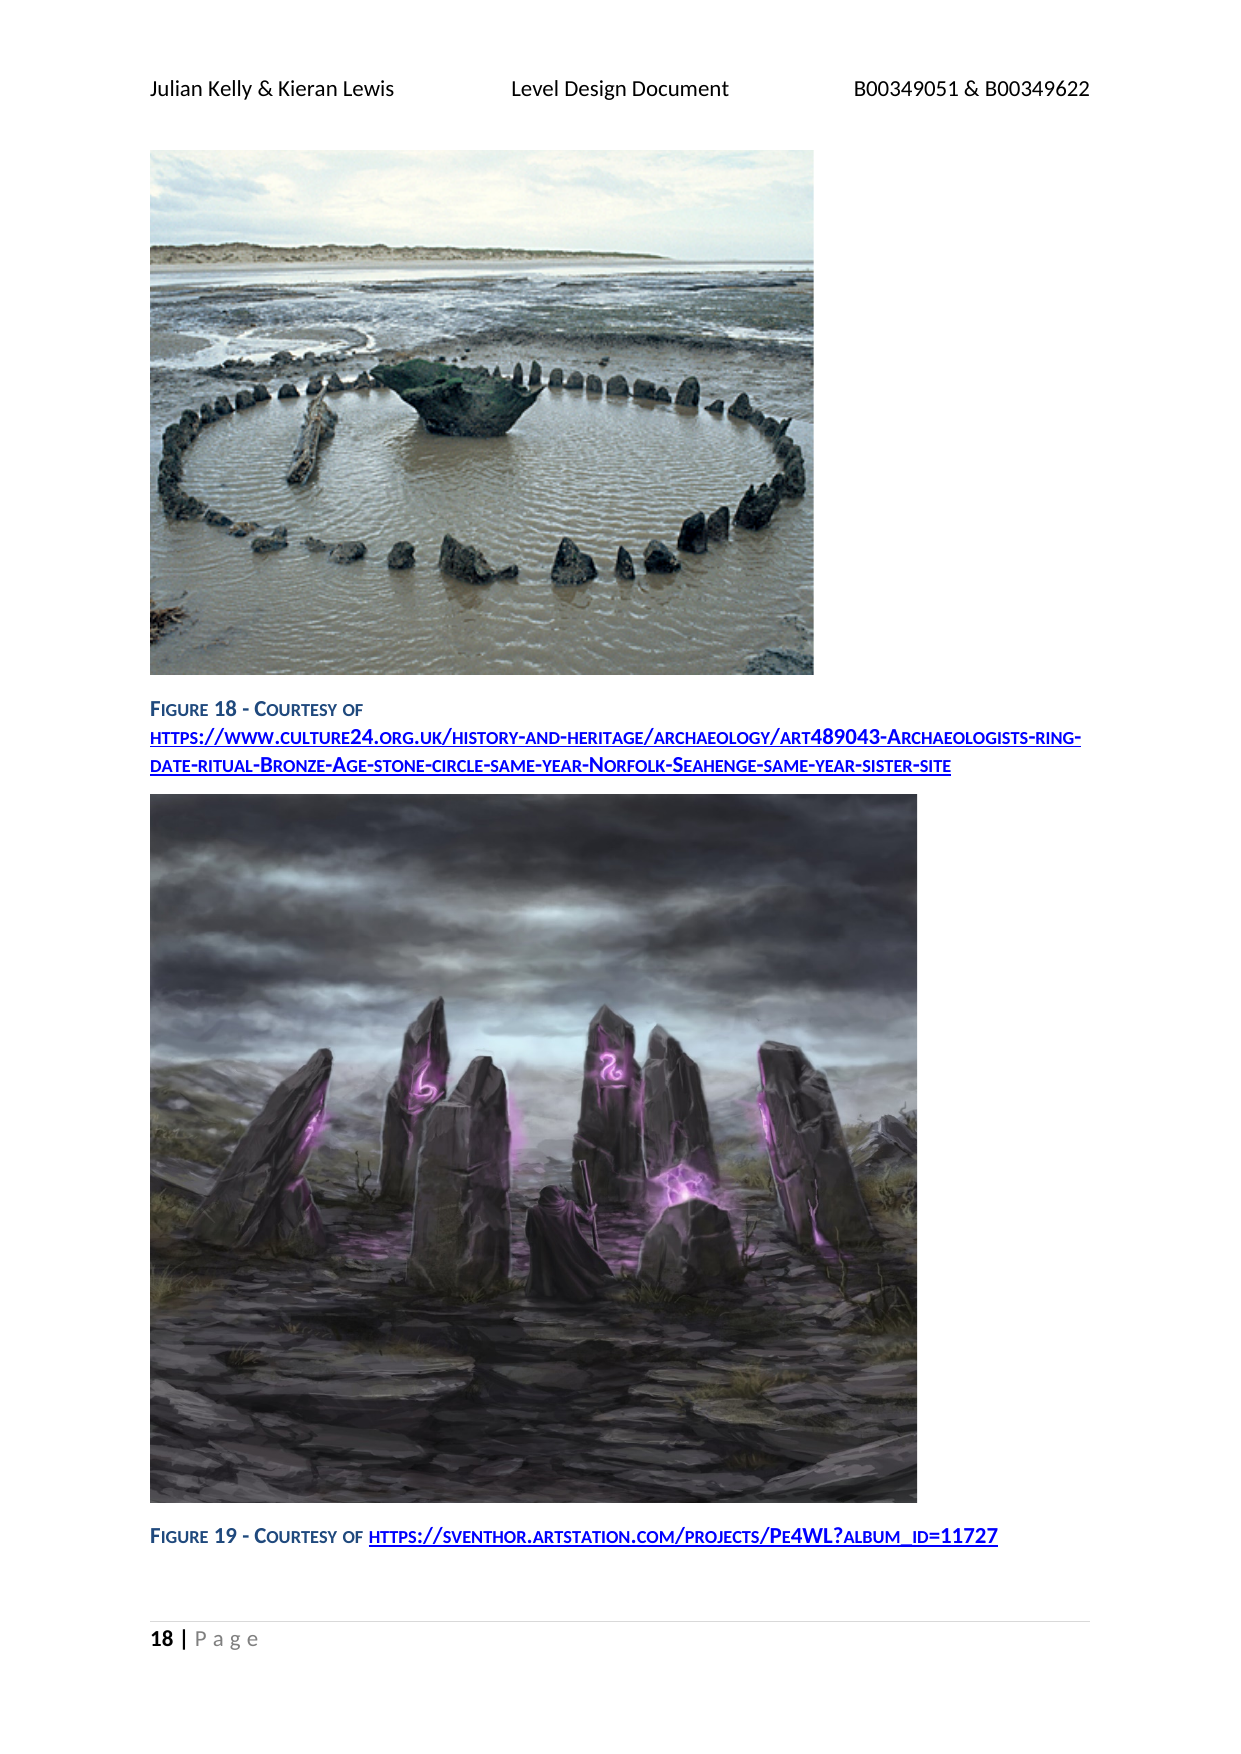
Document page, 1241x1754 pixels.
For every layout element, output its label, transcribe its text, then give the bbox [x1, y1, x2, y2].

picture [150, 794, 918, 1503]
text Figure 18 - Courtesy of https://www.culture24.org.uk/history-and-heritage/archaeology/art489043-Archaeologists-ring-date-ritual-Bronze-Age-stone-circle-same-year-Norfolk-Seahenge-same-year-sister-site [150, 694, 1090, 778]
text Figure 19 - Courtesy of https://sventhor.artstation.com/projects/Pe4WL?album_id=11727 [150, 1521, 1090, 1549]
picture [150, 150, 814, 675]
